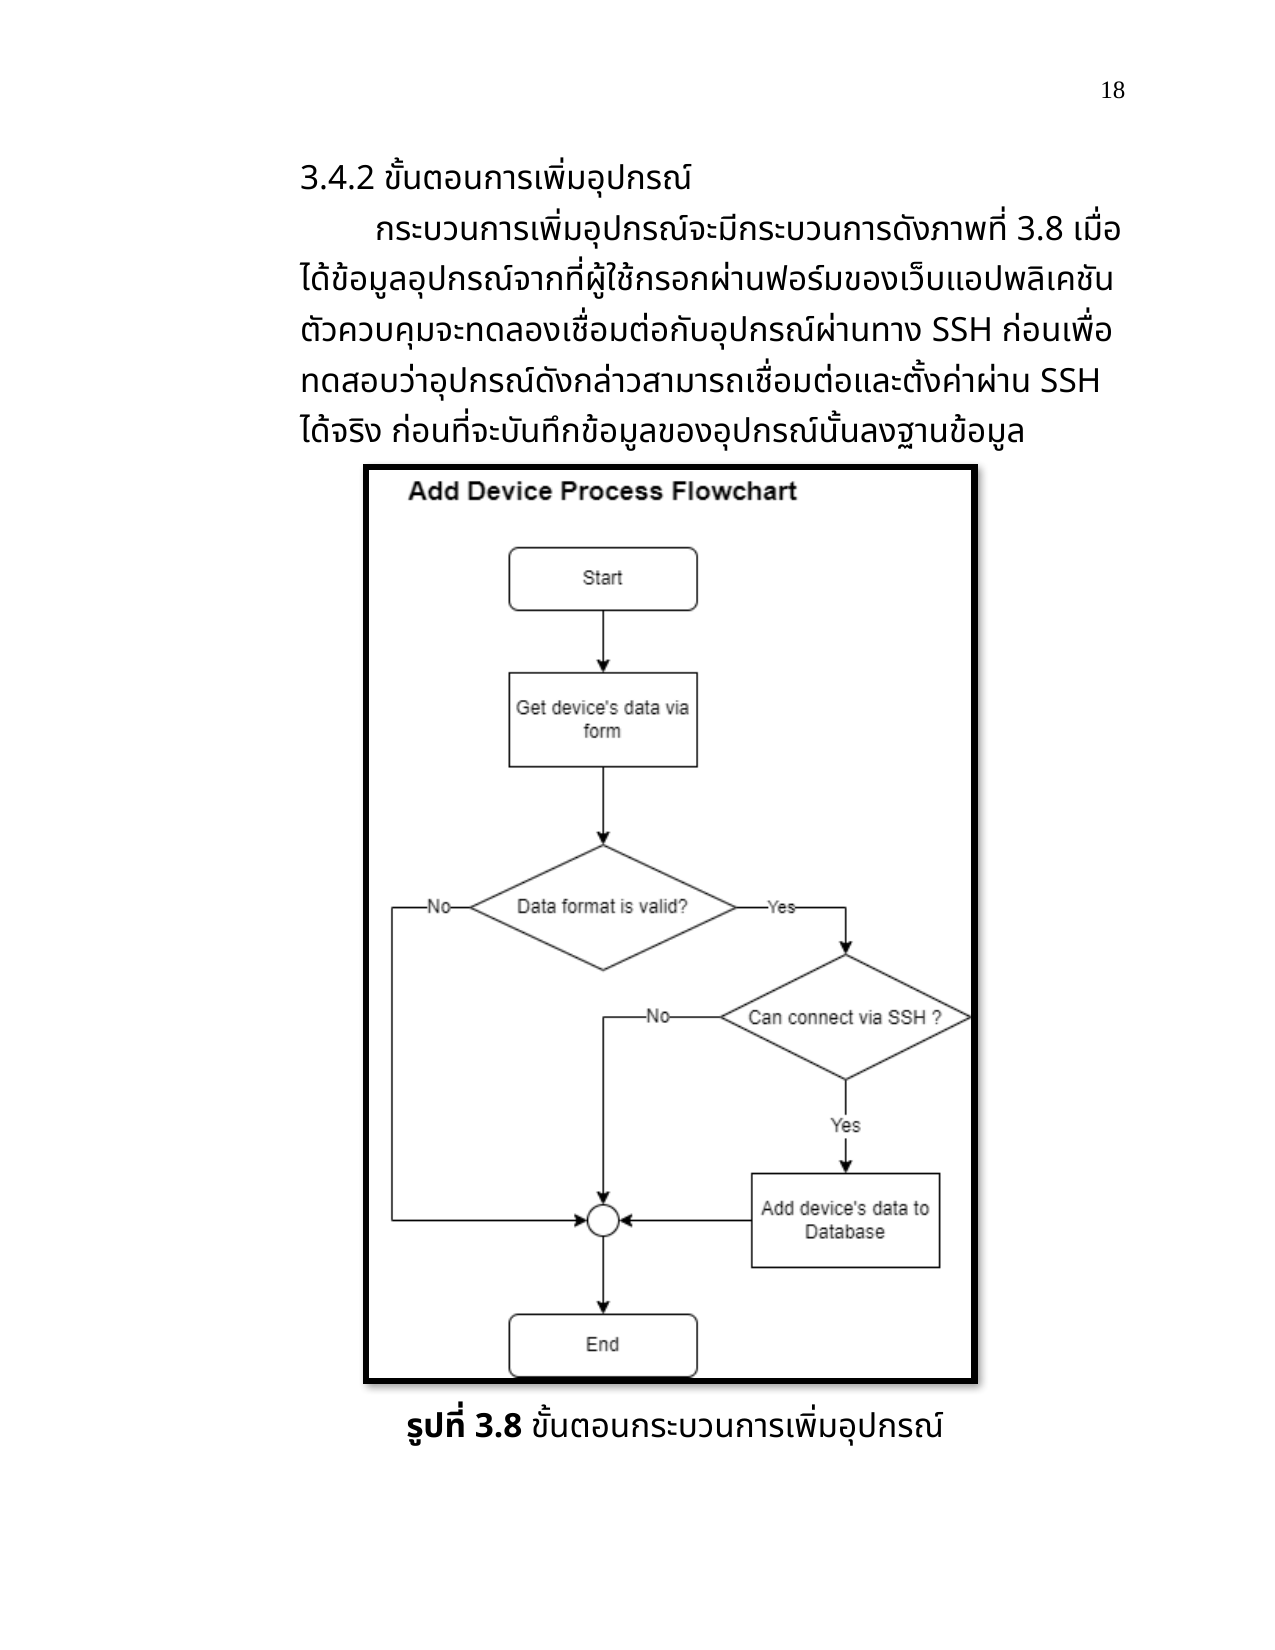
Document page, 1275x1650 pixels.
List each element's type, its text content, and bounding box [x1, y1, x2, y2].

subtitle 3.4.2 ขั้นตอนการเพิ่มอุปกรณ์ [225, 154, 1125, 205]
text กระบวนการเพิ่มอุปกรณ์จะมีกระบวนการดังภาพที่ 3.8 เมื่อได้ข้อมูลอุปกรณ์จากที่ผู้ใช้กรอกผ่านฟอร์มของเว็บแอปพลิเคชันตัวควบคุมจะทดลองเชื่อมต่อกับอุปกรณ์ผ่านทาง SSH ก่อนเพื่อทดสอบว่าอุปกรณ์ดังกล่าวสามารถเชื่อมต่อและตั้งค่าผ่าน SSH ได้จริง ก่อนที่จะบันทึกข้อมูลของอุปกรณ์นั้นลงฐานข้อมูล [300, 205, 1125, 457]
text รูปที่ 3.8 ขั้นตอนกระบวนการเพิ่มอุปกรณ์ [225, 1401, 1125, 1452]
picture [369, 470, 971, 1378]
